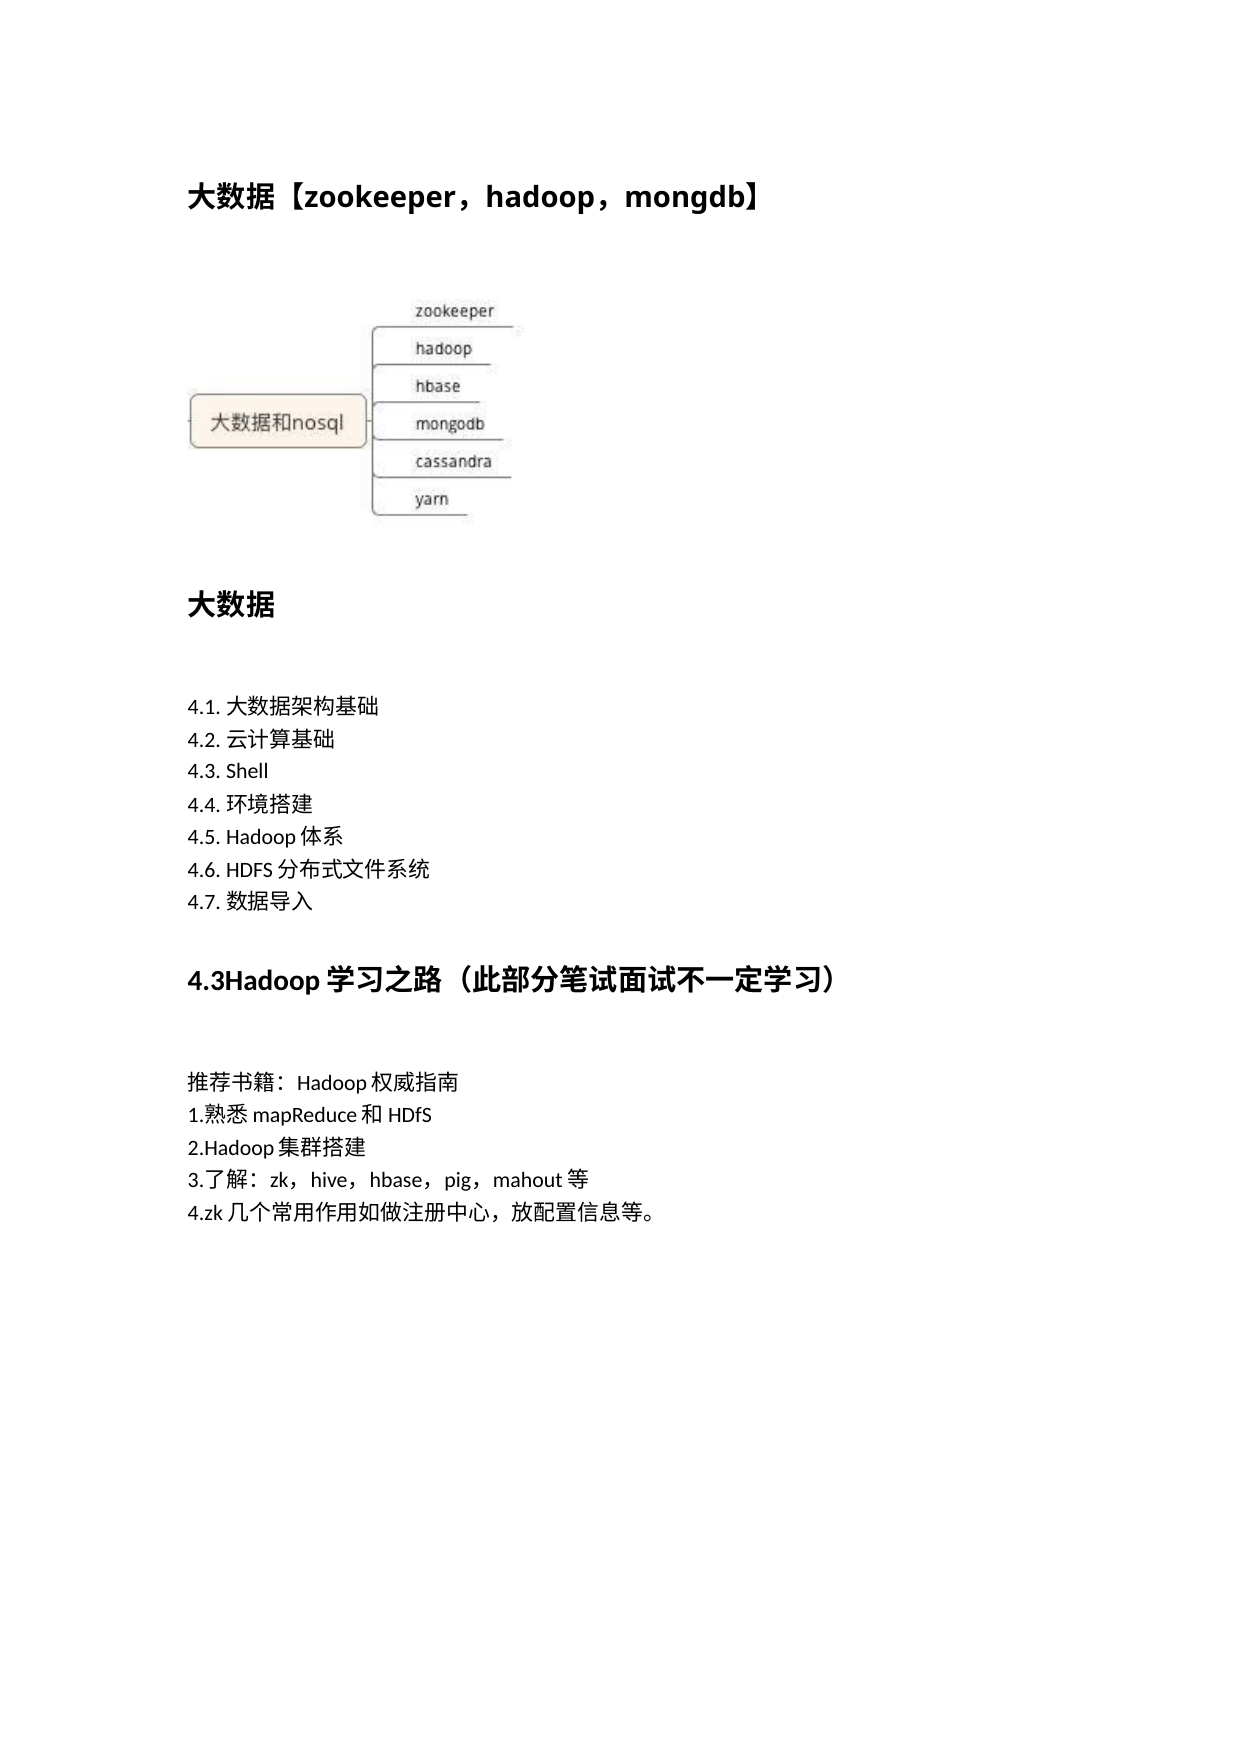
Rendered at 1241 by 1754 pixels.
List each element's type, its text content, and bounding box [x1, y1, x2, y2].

picture [187, 295, 557, 527]
text 3.了解：zk，hive，hbase，pig，mahout等 [187, 1162, 1053, 1194]
text 4.6. HDFS分布式文件系统 [187, 851, 1053, 884]
text 推荐书籍：Hadoop权威指南 [187, 1064, 1053, 1097]
text 4.1. 大数据架构基础 [187, 689, 1053, 721]
subtitle 大数据【zookeeper，hadoop，mongdb】 [187, 162, 1053, 227]
subtitle 4.3Hadoop学习之路（此部分笔试面试不一定学习） [187, 946, 1053, 1011]
text 4.7. 数据导入 [187, 884, 1053, 916]
text 4.5. Hadoop体系 [187, 819, 1053, 851]
text 4.3. Shell [187, 754, 1053, 786]
text 4.4. 环境搭建 [187, 786, 1053, 819]
text 1.熟悉mapReduce和HDfS [187, 1097, 1053, 1129]
text 2.Hadoop集群搭建 [187, 1129, 1053, 1162]
text 4.2. 云计算基础 [187, 721, 1053, 754]
subtitle 大数据 [187, 570, 1053, 635]
text 4.zk几个常用作用如做注册中心，放配置信息等。 [187, 1194, 1053, 1227]
